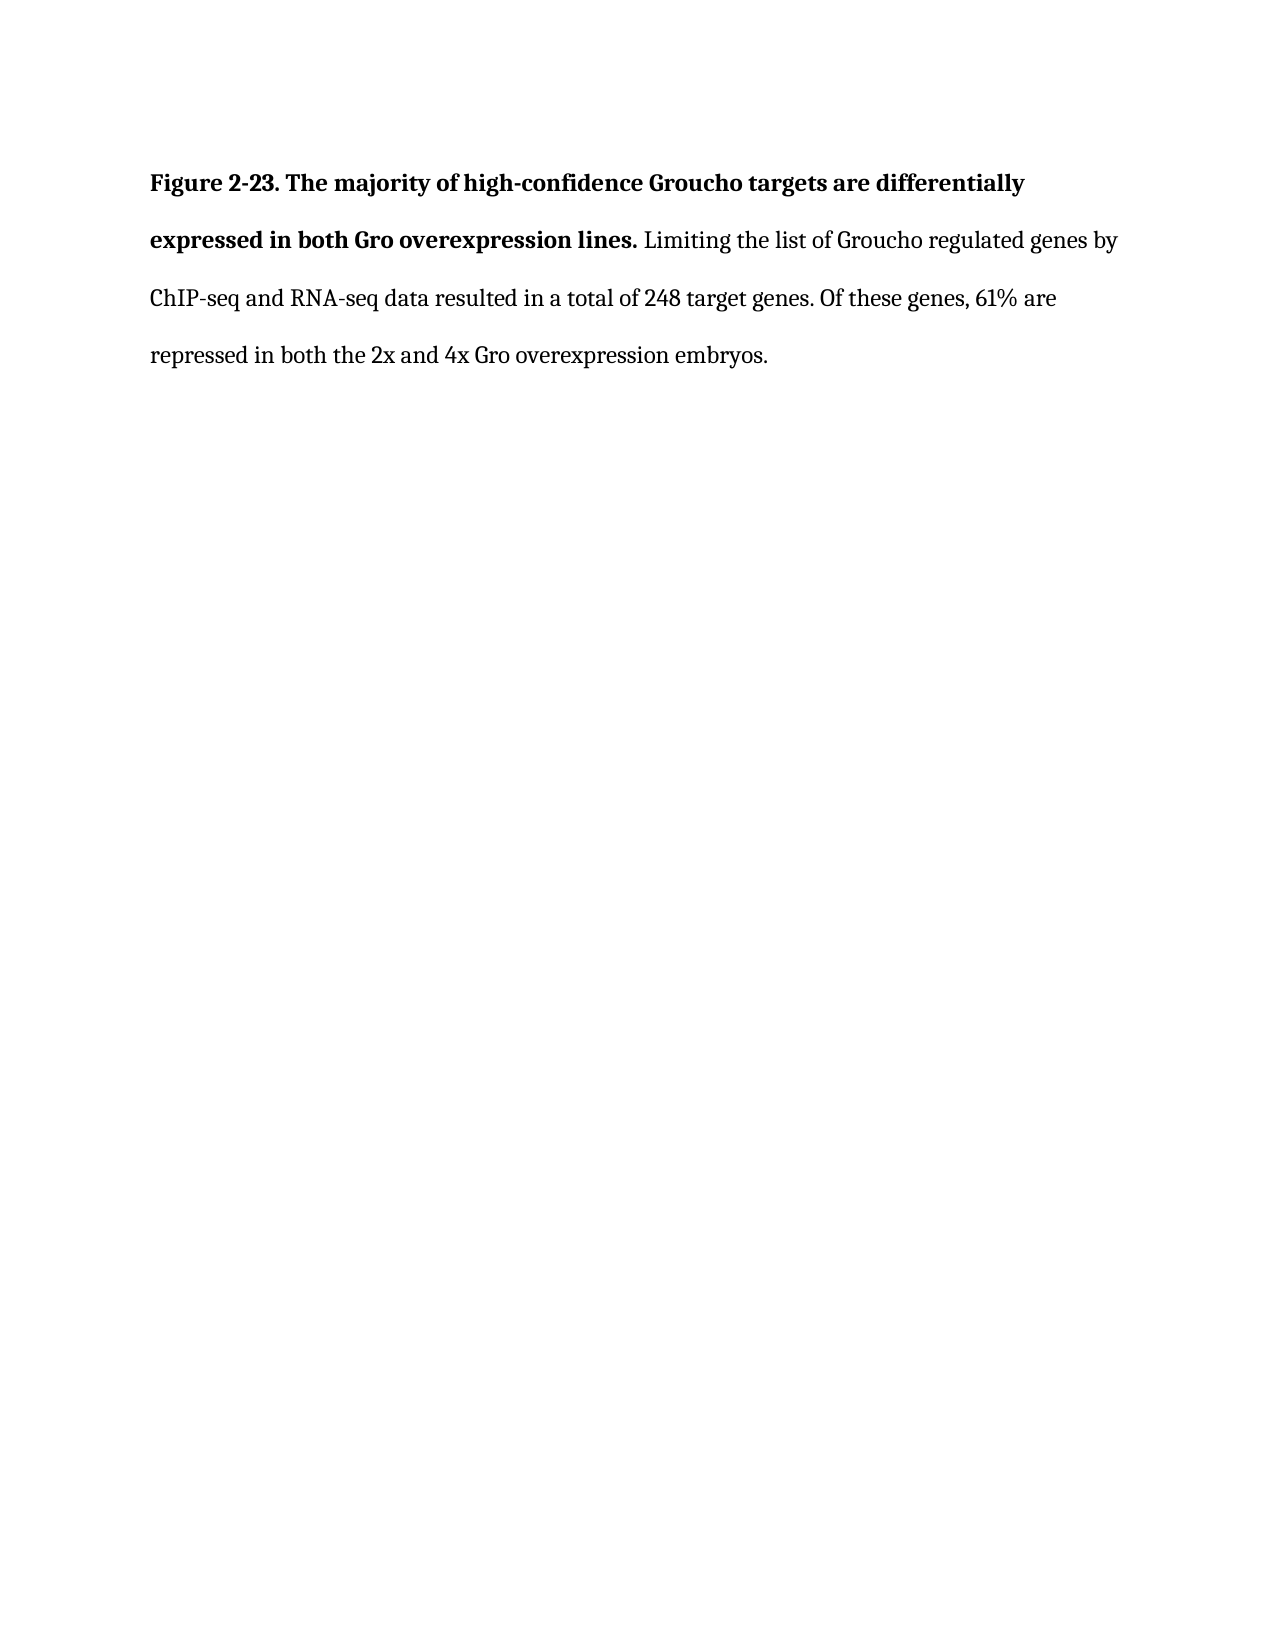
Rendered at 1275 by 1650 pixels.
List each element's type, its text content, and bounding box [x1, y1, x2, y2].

text Figure 2-23. The majority of high-confidence Groucho targets are differentially expressed in both Gro overexpression lines. Limiting the list of Groucho regulated genes by ChIP-seq and RNA-seq data resulted in a total of 248 target genes. Of these genes, 61% are repressed in both the 2x and 4x Gro overexpression embryos. [150, 169, 1125, 370]
